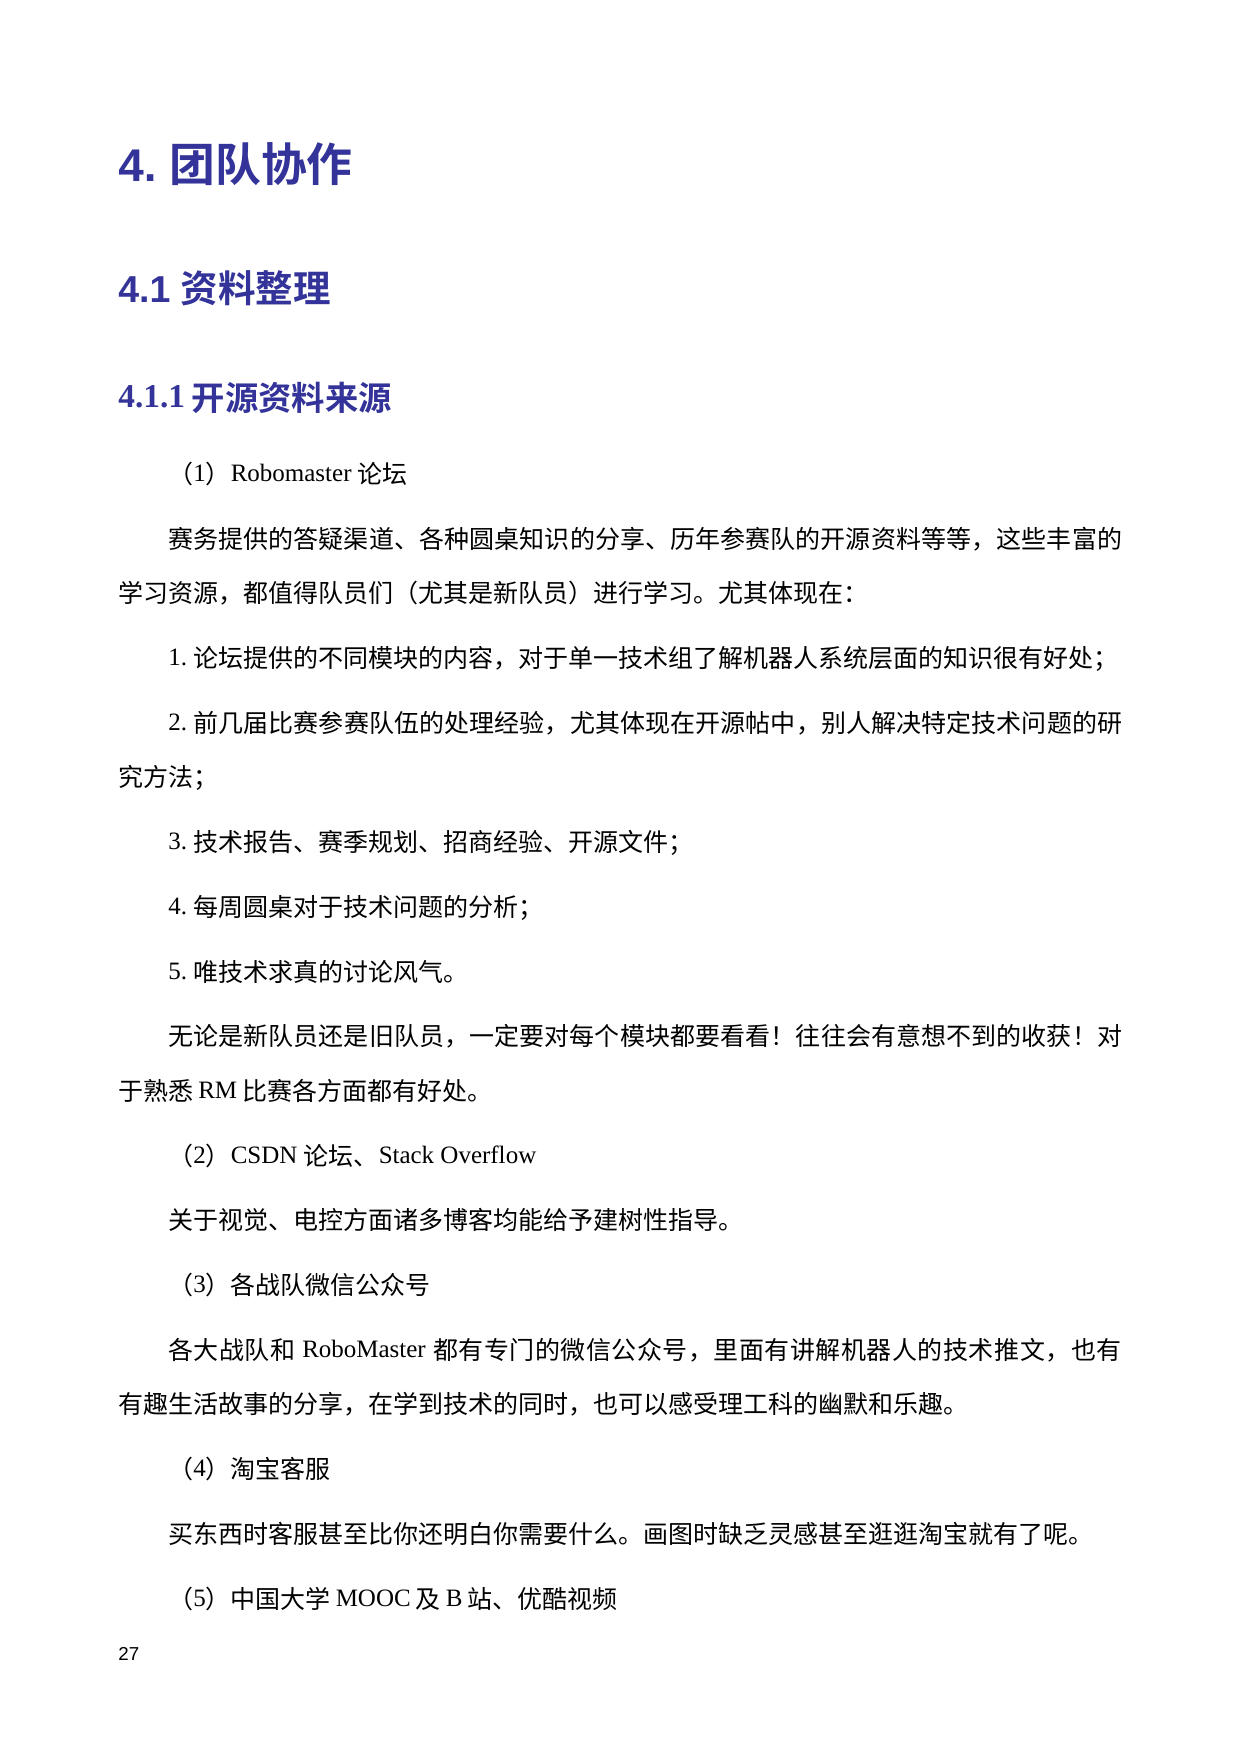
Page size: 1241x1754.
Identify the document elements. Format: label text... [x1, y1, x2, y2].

subtitle 资料整理 [118, 259, 1122, 313]
text （4）淘宝客服 [118, 1449, 1122, 1486]
text （3）各战队微信公众号 [118, 1266, 1122, 1302]
text 1. 论坛提供的不同模块的内容，对于单一技术组了解机器人系统层面的知识很有好处； [118, 638, 1122, 675]
text 4. 每周圆桌对于技术问题的分析； [118, 887, 1122, 923]
text （1）Robomaster 论坛 [118, 454, 1122, 491]
text 无论是新队员还是旧队员，一定要对每个模块都要看看！往往会有意想不到的收获！对于熟悉RM比赛各方面都有好处。 [118, 1017, 1122, 1107]
text 赛务提供的答疑渠道、各种圆桌知识的分享、历年参赛队的开源资料等等，这些丰富的学习资源，都值得队员们（尤其是新队员）进行学习。尤其体现在： [118, 519, 1122, 610]
text 4.1.1开源资料来源 [118, 372, 1122, 420]
text 各大战队和 RoboMaster 都有专门的微信公众号，里面有讲解机器人的技术推文，也有有趣生活故事的分享，在学到技术的同时，也可以感受理工科的幽默和乐趣。 [118, 1330, 1122, 1421]
text 5. 唯技术求真的讨论风气。 [118, 952, 1122, 988]
subtitle 团队协作 [118, 128, 1122, 195]
text （2）CSDN 论坛、Stack Overflow [118, 1136, 1122, 1172]
text 3. 技术报告、赛季规划、招商经验、开源文件； [118, 822, 1122, 859]
text （5）中国大学MOOC及B站、优酷视频 [118, 1579, 1122, 1615]
text 关于视觉、电控方面诸多博客均能给予建树性指导。 [118, 1201, 1122, 1237]
text 2. 前几届比赛参赛队伍的处理经验，尤其体现在开源帖中，别人解决特定技术问题的研究方法； [118, 703, 1122, 794]
text 买东西时客服甚至比你还明白你需要什么。画图时缺乏灵感甚至逛逛淘宝就有了呢。 [118, 1514, 1122, 1551]
